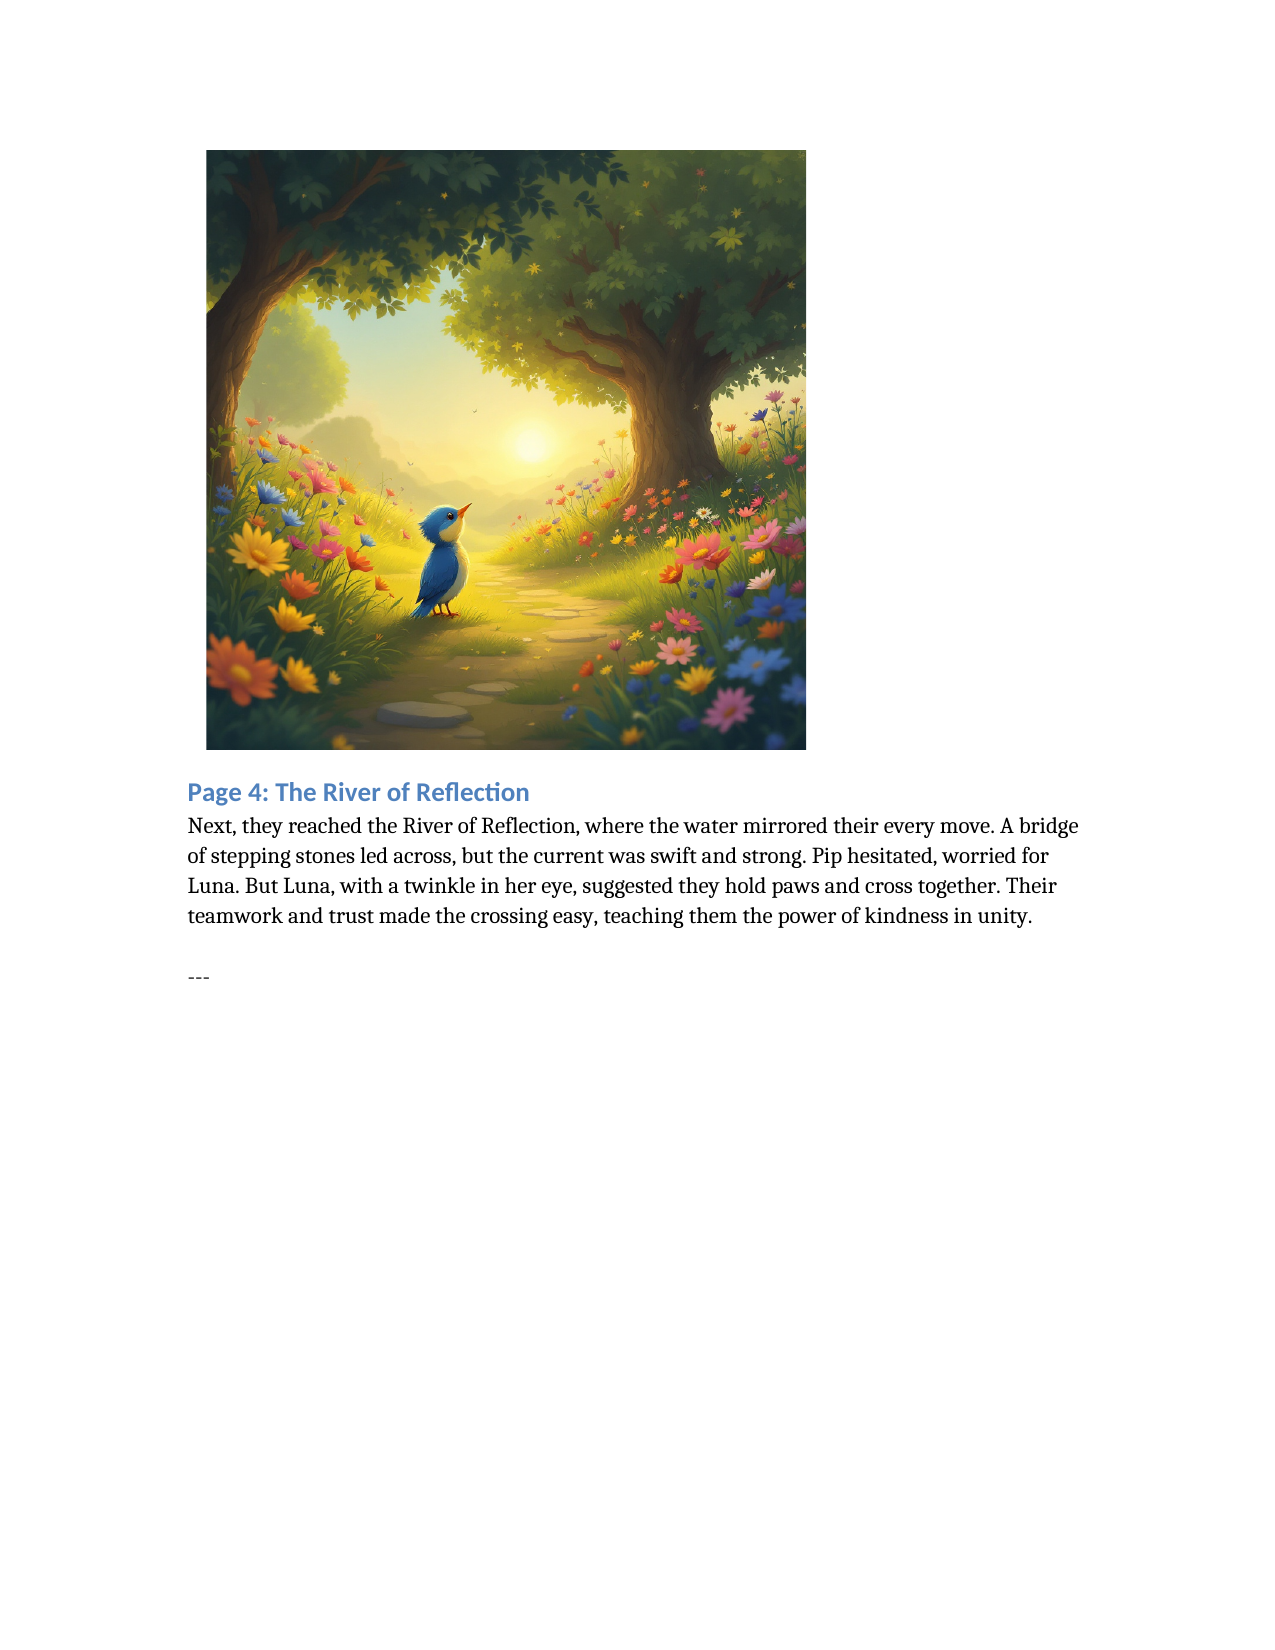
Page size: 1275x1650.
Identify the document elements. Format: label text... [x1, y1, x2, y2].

text Next, they reached the River of Reflection, where the water mirrored their every move. A bridge of stepping stones led across, but the current was swift and strong. Pip hesitated, worried for Luna. But Luna, with a twinkle in her eye, suggested they hold paws and cross together. Their teamwork and trust made the crossing easy, teaching them the power of kindness in unity. --- [187, 813, 1087, 990]
picture [206, 150, 807, 750]
subtitle Page 4: The River of Reflection [187, 775, 1087, 808]
